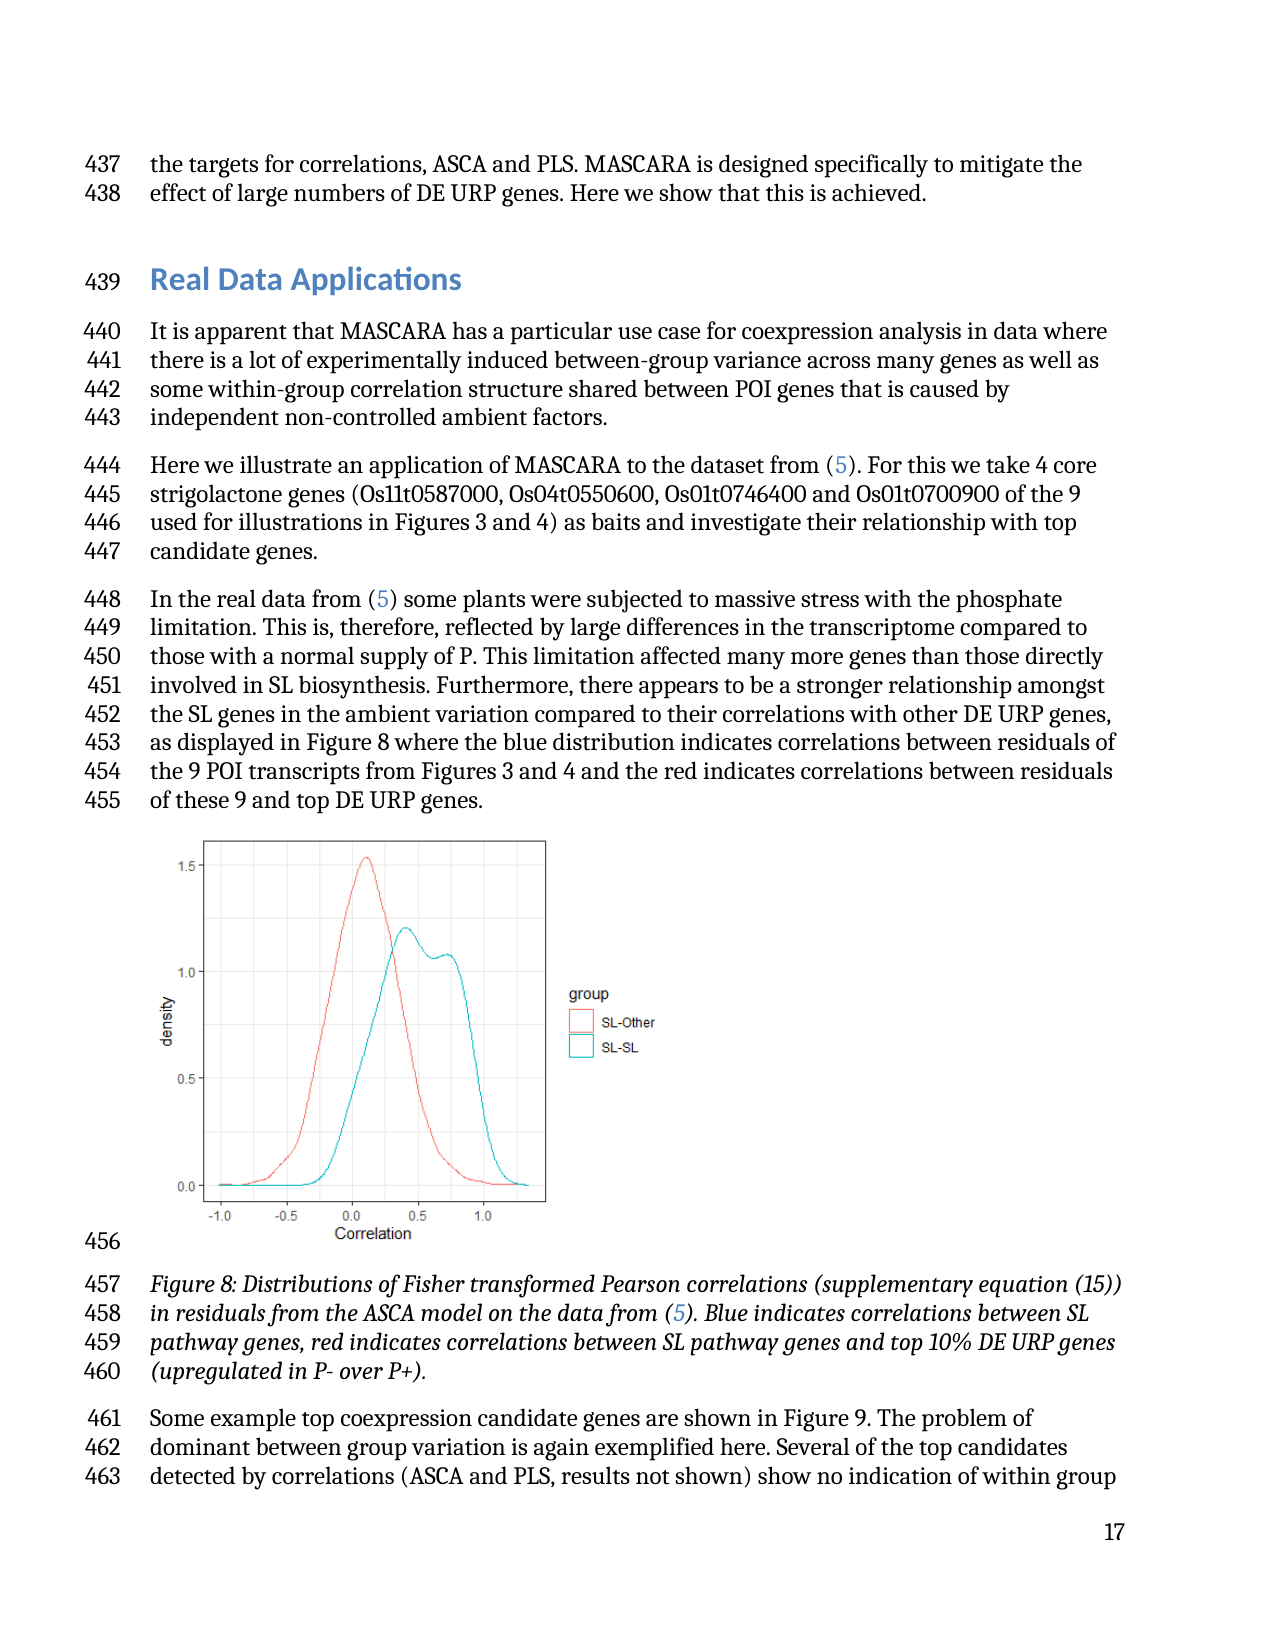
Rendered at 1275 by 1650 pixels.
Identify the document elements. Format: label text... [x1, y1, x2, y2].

text Figure 8: Distributions of Fisher transformed Pearson correlations (supplementary equation (15)) in residuals from the ASCA model on the data from (5). Blue indicates correlations between SL pathway genes, red indicates correlations between SL pathway genes and top 10% DE URP genes (upregulated in P- over P+). [150, 1270, 1125, 1385]
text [150, 150, 1125, 207]
subtitle Real Data Applications [150, 257, 1125, 298]
picture [150, 833, 671, 1250]
text In the real data from (5) some plants were subjected to massive stress with the phosphate limitation. This is, therefore, reflected by large differences in the transcriptome compared to those with a normal supply of P. This limitation affected many more genes than those directly involved in SL biosynthesis. Furthermore, there appears to be a stronger relationship amongst the SL genes in the ambient variation compared to their correlations with other DE URP genes, as displayed in Figure 8 where the blue distribution indicates correlations between residuals of the 9 POI transcripts from Figures 3 and 4 and the red indicates correlations between residuals of these 9 and top DE URP genes. [150, 584, 1125, 814]
text Here we illustrate an application of MASCARA to the dataset from (5). For this we take 4 core strigolactone genes (Os11t0587000, Os04t0550600, Os01t0746400 and Os01t0700900 of the 9 used for illustrations in Figures 3 and 4) as baits and investigate their relationship with top candidate genes. [150, 451, 1125, 566]
text It is apparent that MASCARA has a particular use case for coexpression analysis in data where there is a lot of experimentally induced between-group variance across many genes as well as some within-group correlation structure shared between POI genes that is caused by independent non-controlled ambient factors. [150, 317, 1125, 432]
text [150, 1404, 1125, 1490]
